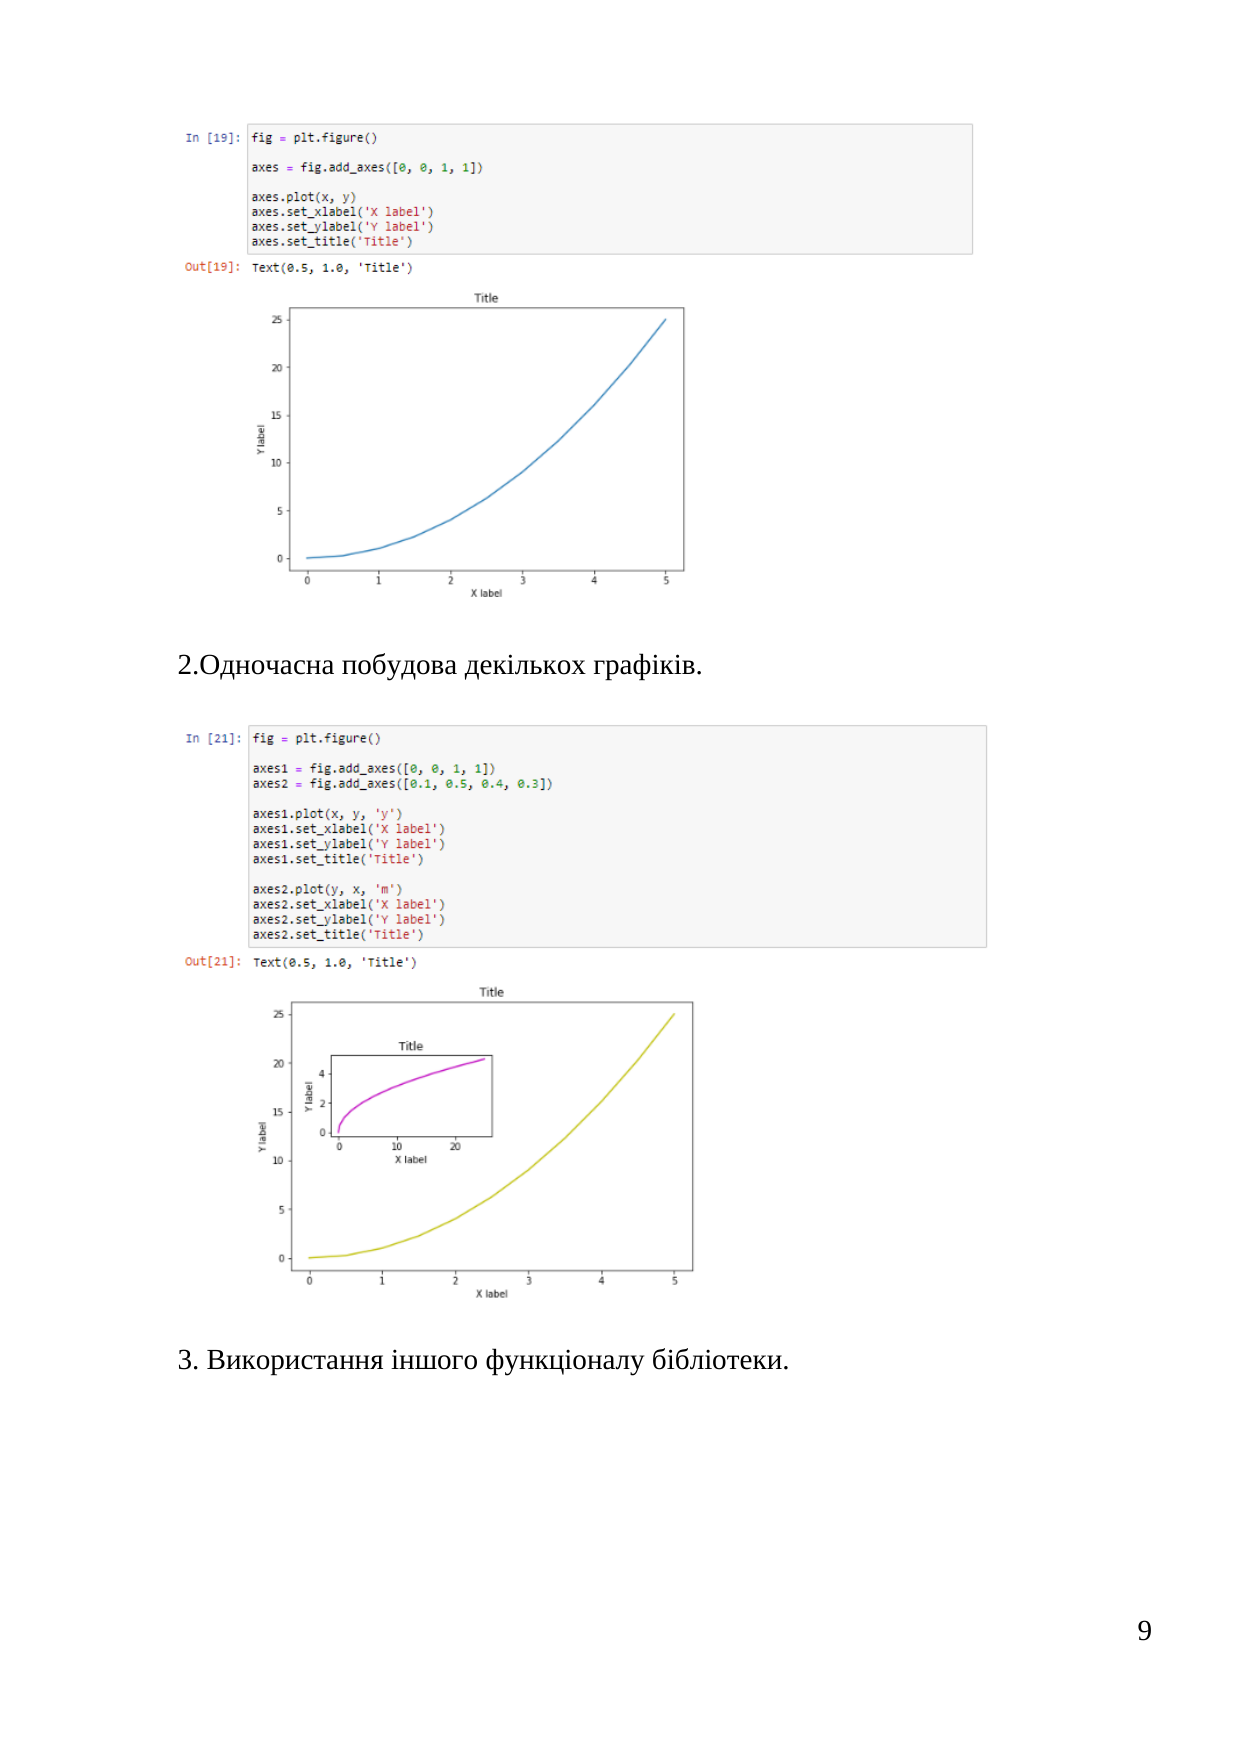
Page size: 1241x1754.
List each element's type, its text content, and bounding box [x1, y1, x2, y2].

picture [177, 718, 998, 1305]
text 2.Одночасна побудова декількох графіків. [177, 647, 1152, 681]
picture [177, 118, 981, 610]
text 3. Використання іншого функціоналу бібліотеки. [177, 1342, 1152, 1375]
